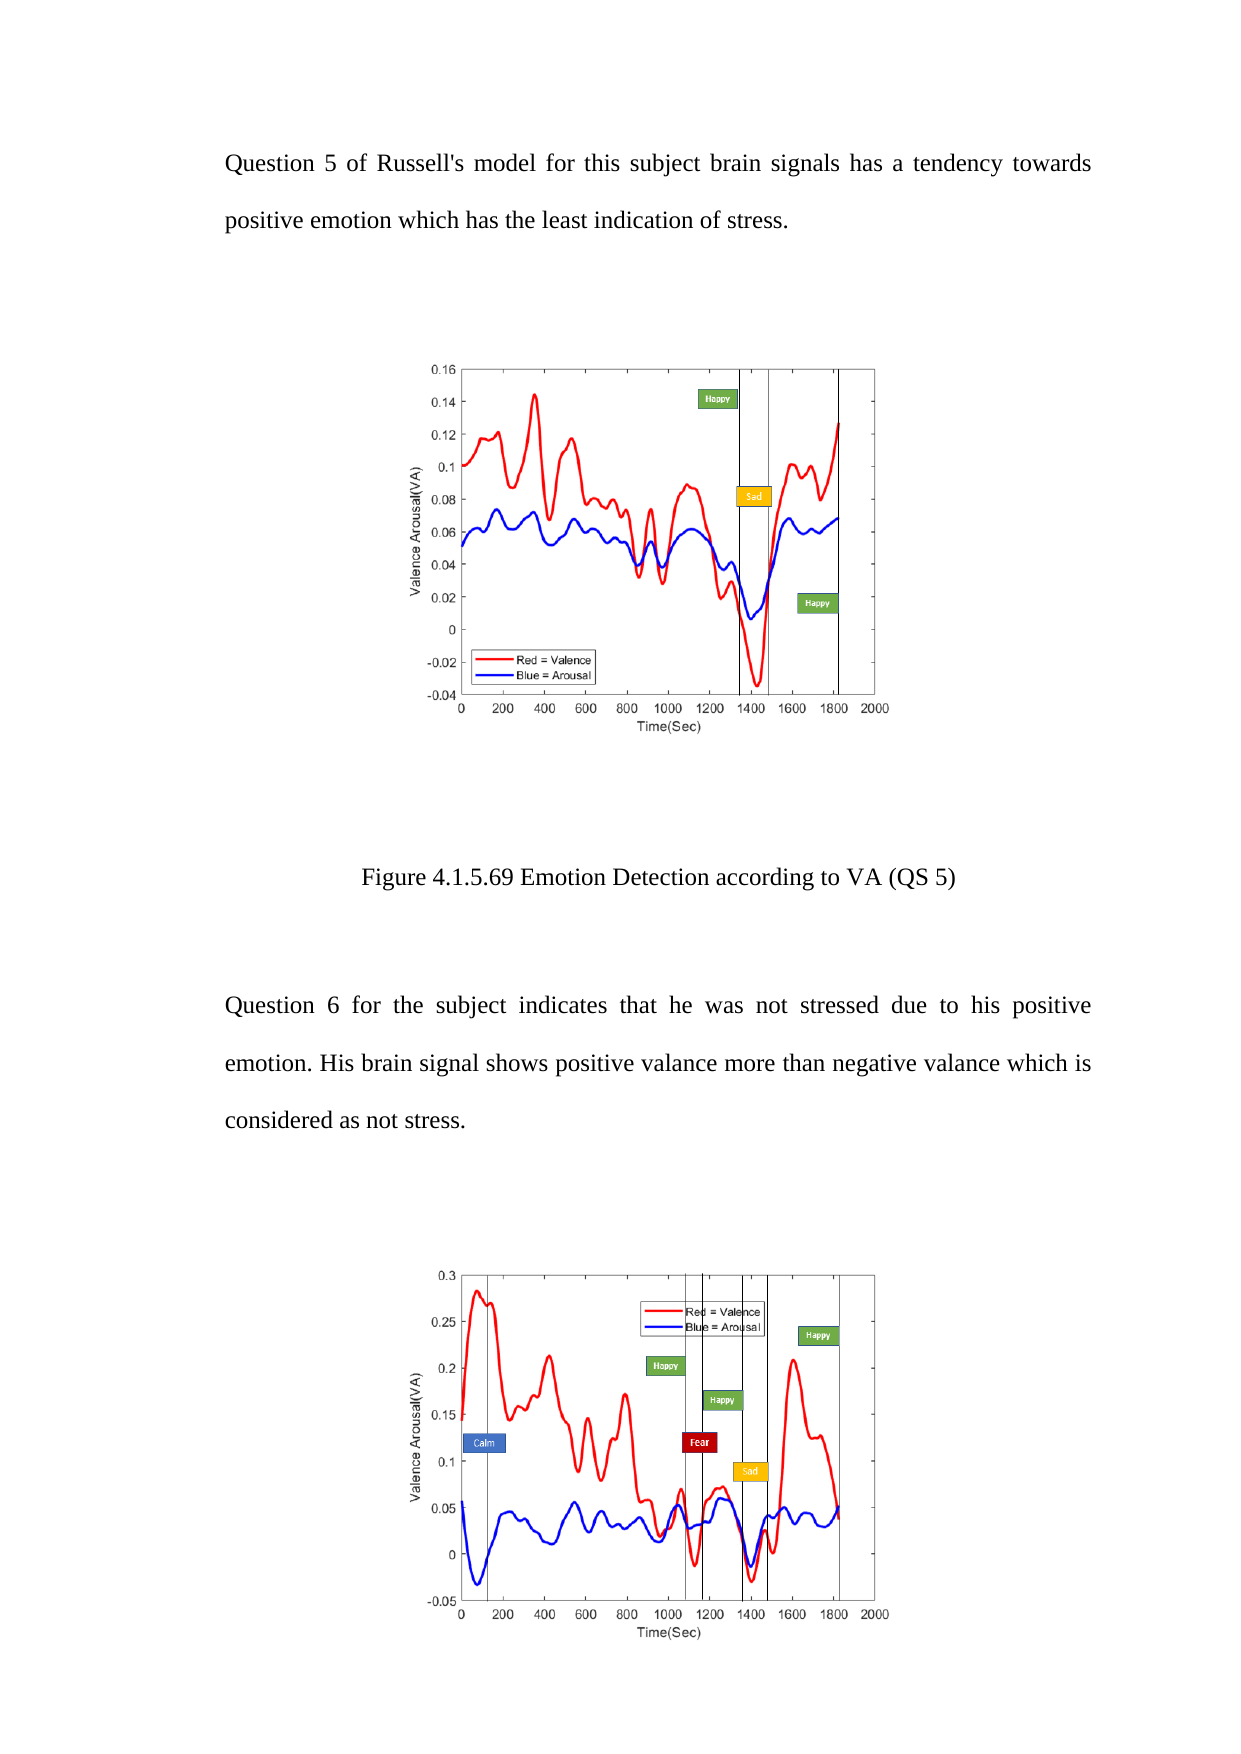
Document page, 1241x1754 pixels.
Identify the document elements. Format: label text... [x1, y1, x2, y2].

text Question 6 for the subject indicates that he was not stressed due to his positive emotion. His brain signal shows positive valance more than negative valance which is considered as not stress. [224, 990, 1092, 1134]
text Question 5 of Russell's model for this subject brain signals has a tendency towards positive emotion which has the least indication of stress. [224, 148, 1092, 234]
picture [171, 1170, 1146, 1719]
picture [171, 265, 1146, 813]
